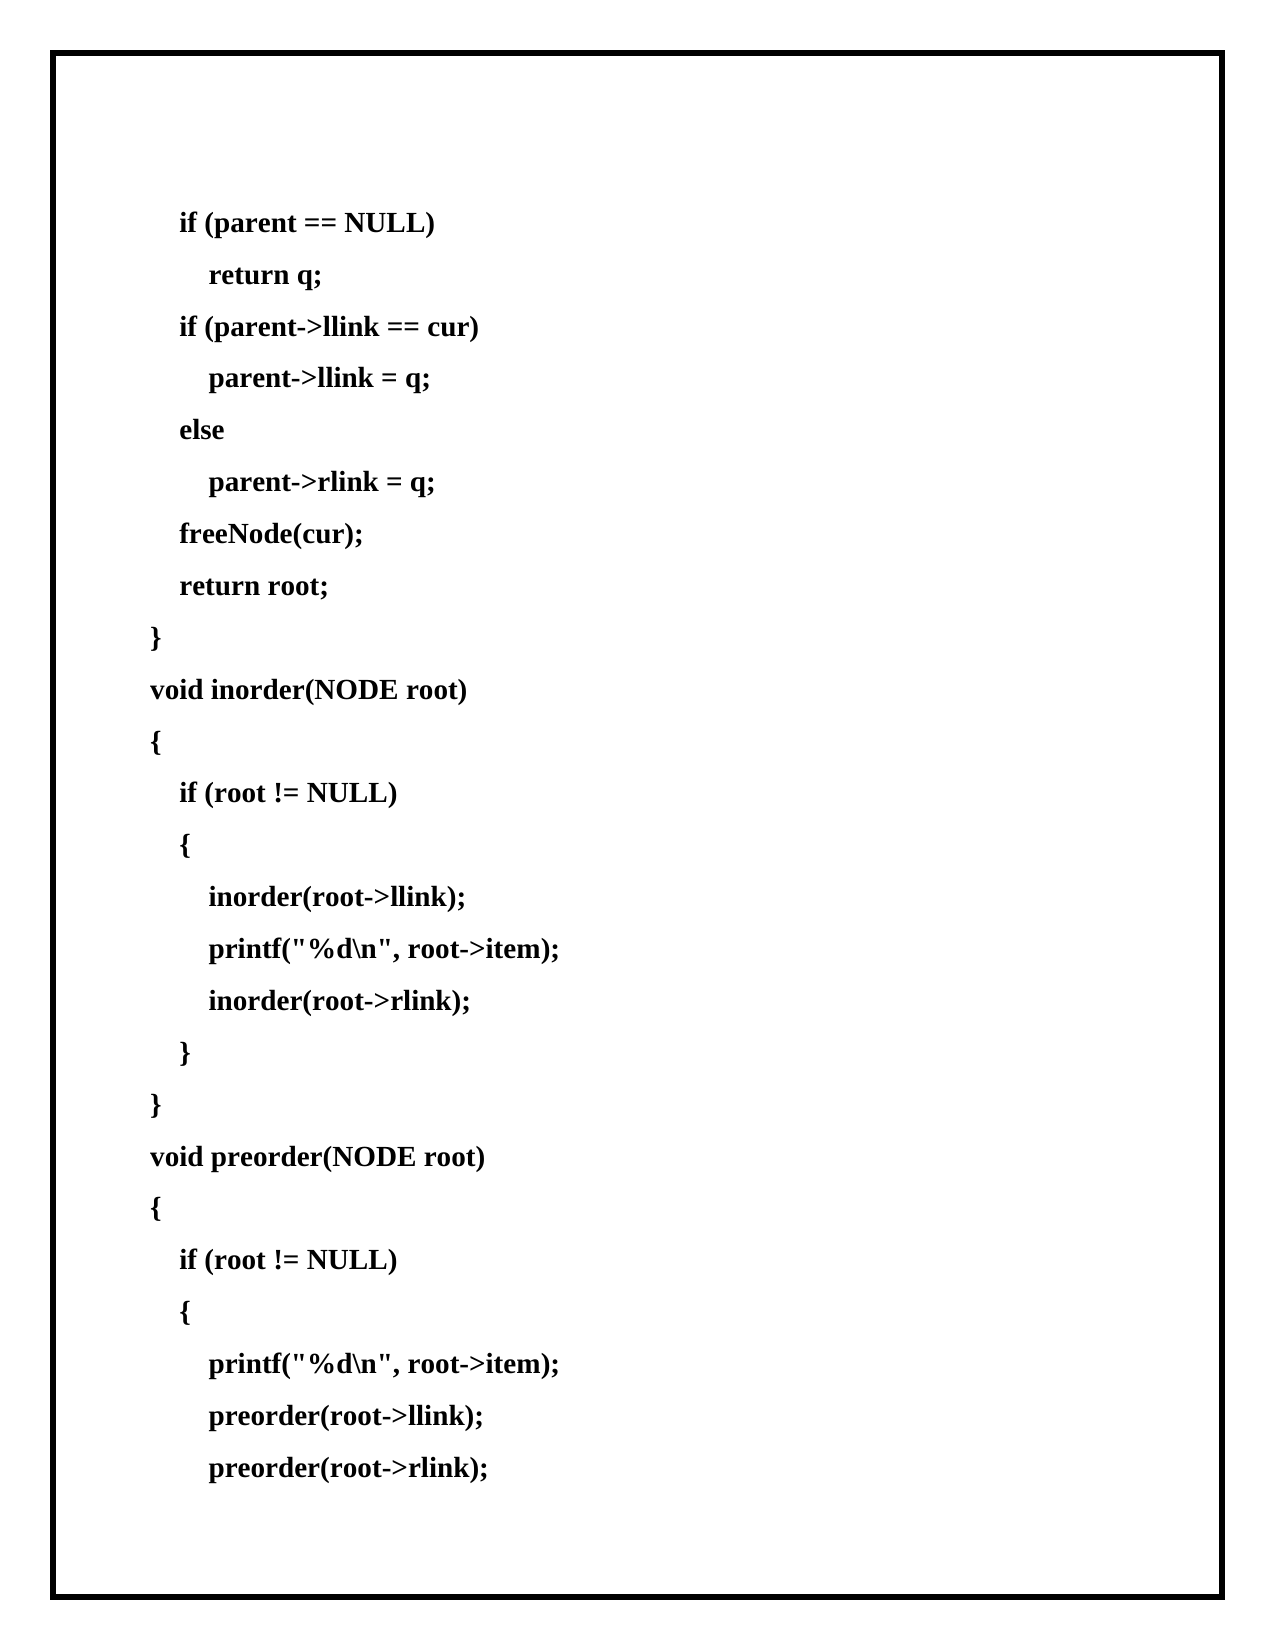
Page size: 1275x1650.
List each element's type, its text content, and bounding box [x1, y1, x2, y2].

text { [150, 724, 1125, 757]
text { [150, 1294, 1125, 1328]
text void inorder(NODE root) [150, 672, 1125, 705]
text printf("%d\n", root->item); [150, 931, 1125, 965]
text { [150, 827, 1125, 861]
text preorder(root->rlink); [150, 1450, 1125, 1483]
text preorder(root->llink); [150, 1398, 1125, 1432]
text parent->rlink = q; [150, 464, 1125, 498]
text return q; [150, 257, 1125, 290]
text else [150, 412, 1125, 446]
text parent->llink = q; [150, 361, 1125, 394]
text { [150, 1191, 1125, 1224]
text inorder(root->rlink); [150, 983, 1125, 1017]
text inorder(root->llink); [150, 879, 1125, 913]
text if (parent == NULL) [150, 205, 1125, 238]
text return root; [150, 568, 1125, 602]
text freeNode(cur); [150, 516, 1125, 550]
text } [150, 1087, 1125, 1120]
text if (root != NULL) [150, 776, 1125, 809]
text } [150, 1035, 1125, 1068]
text if (root != NULL) [150, 1242, 1125, 1276]
text void preorder(NODE root) [150, 1139, 1125, 1172]
text } [150, 620, 1125, 653]
text printf("%d\n", root->item); [150, 1346, 1125, 1380]
text if (parent->llink == cur) [150, 309, 1125, 342]
